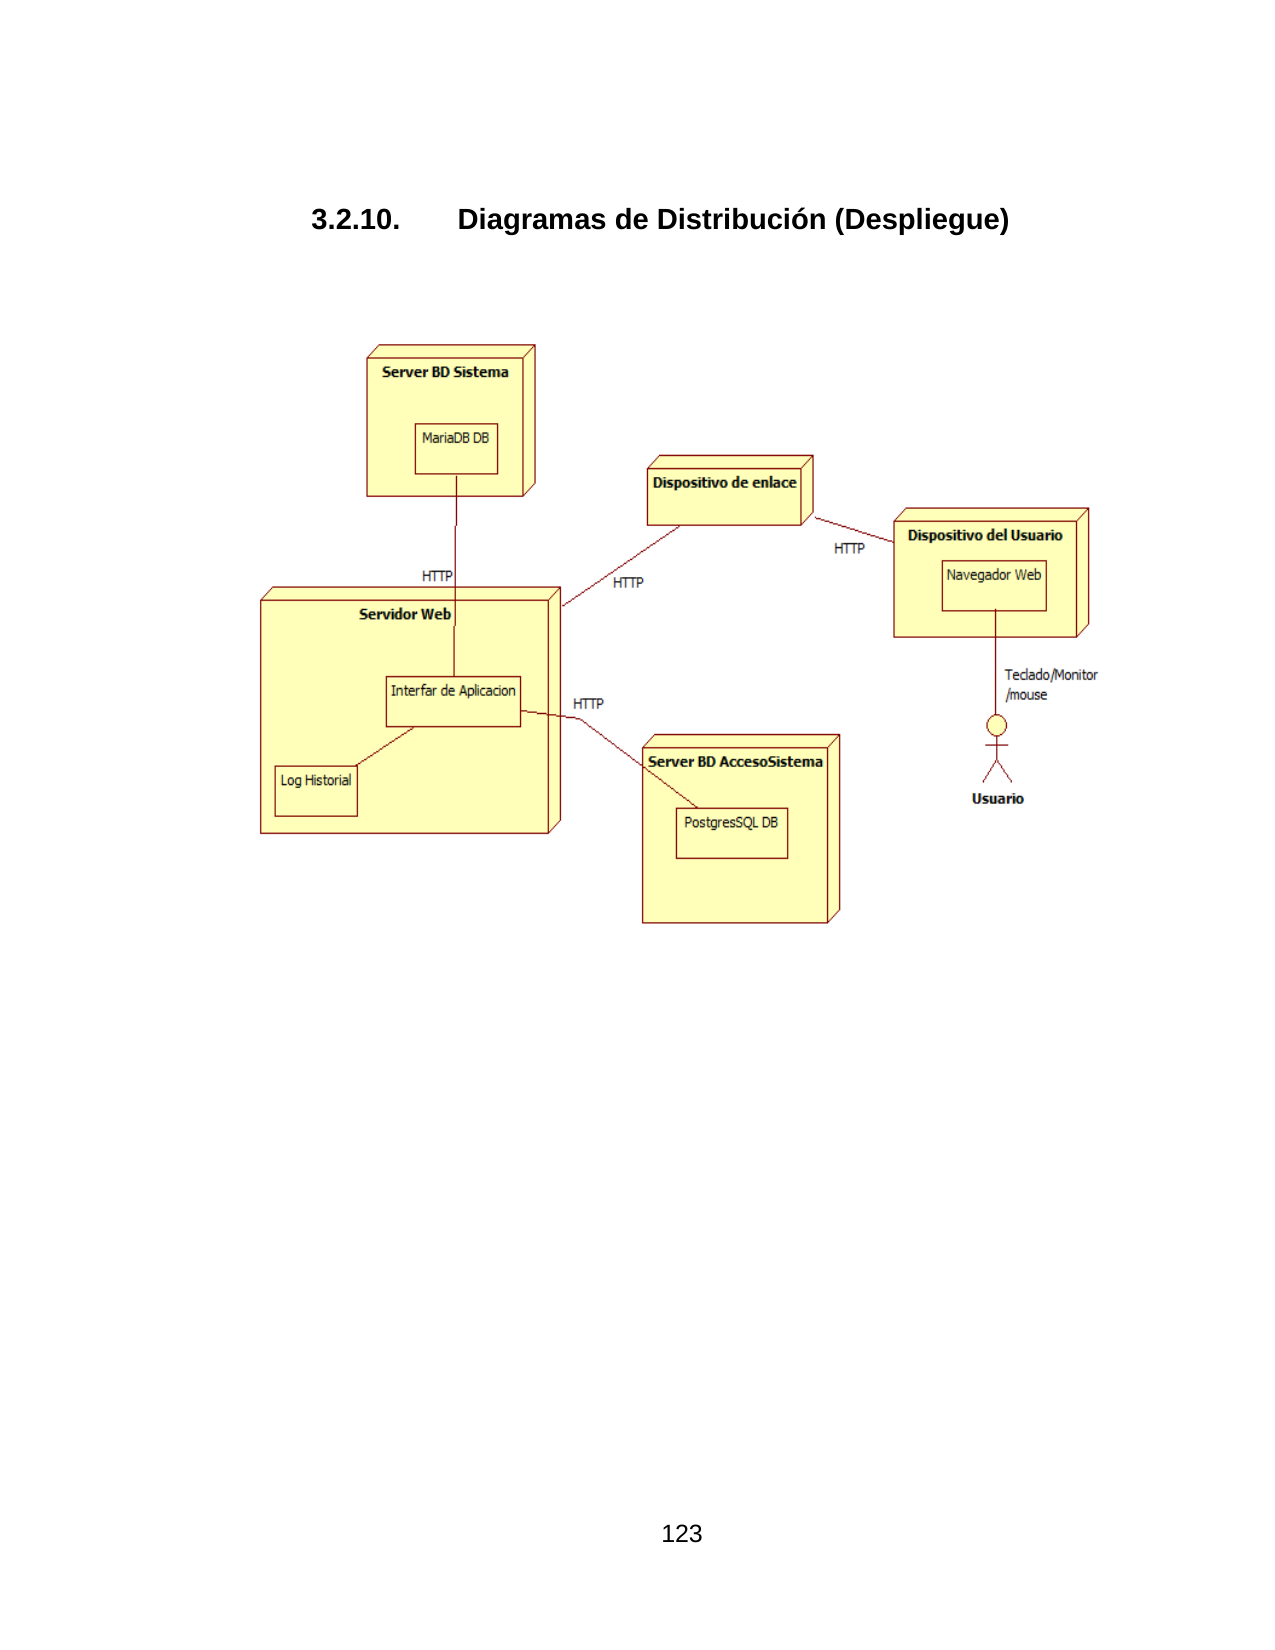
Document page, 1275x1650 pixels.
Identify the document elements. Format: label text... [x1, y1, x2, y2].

subtitle Diagramas de Distribución (Despliegue) [311, 202, 1127, 236]
picture [236, 318, 1128, 950]
